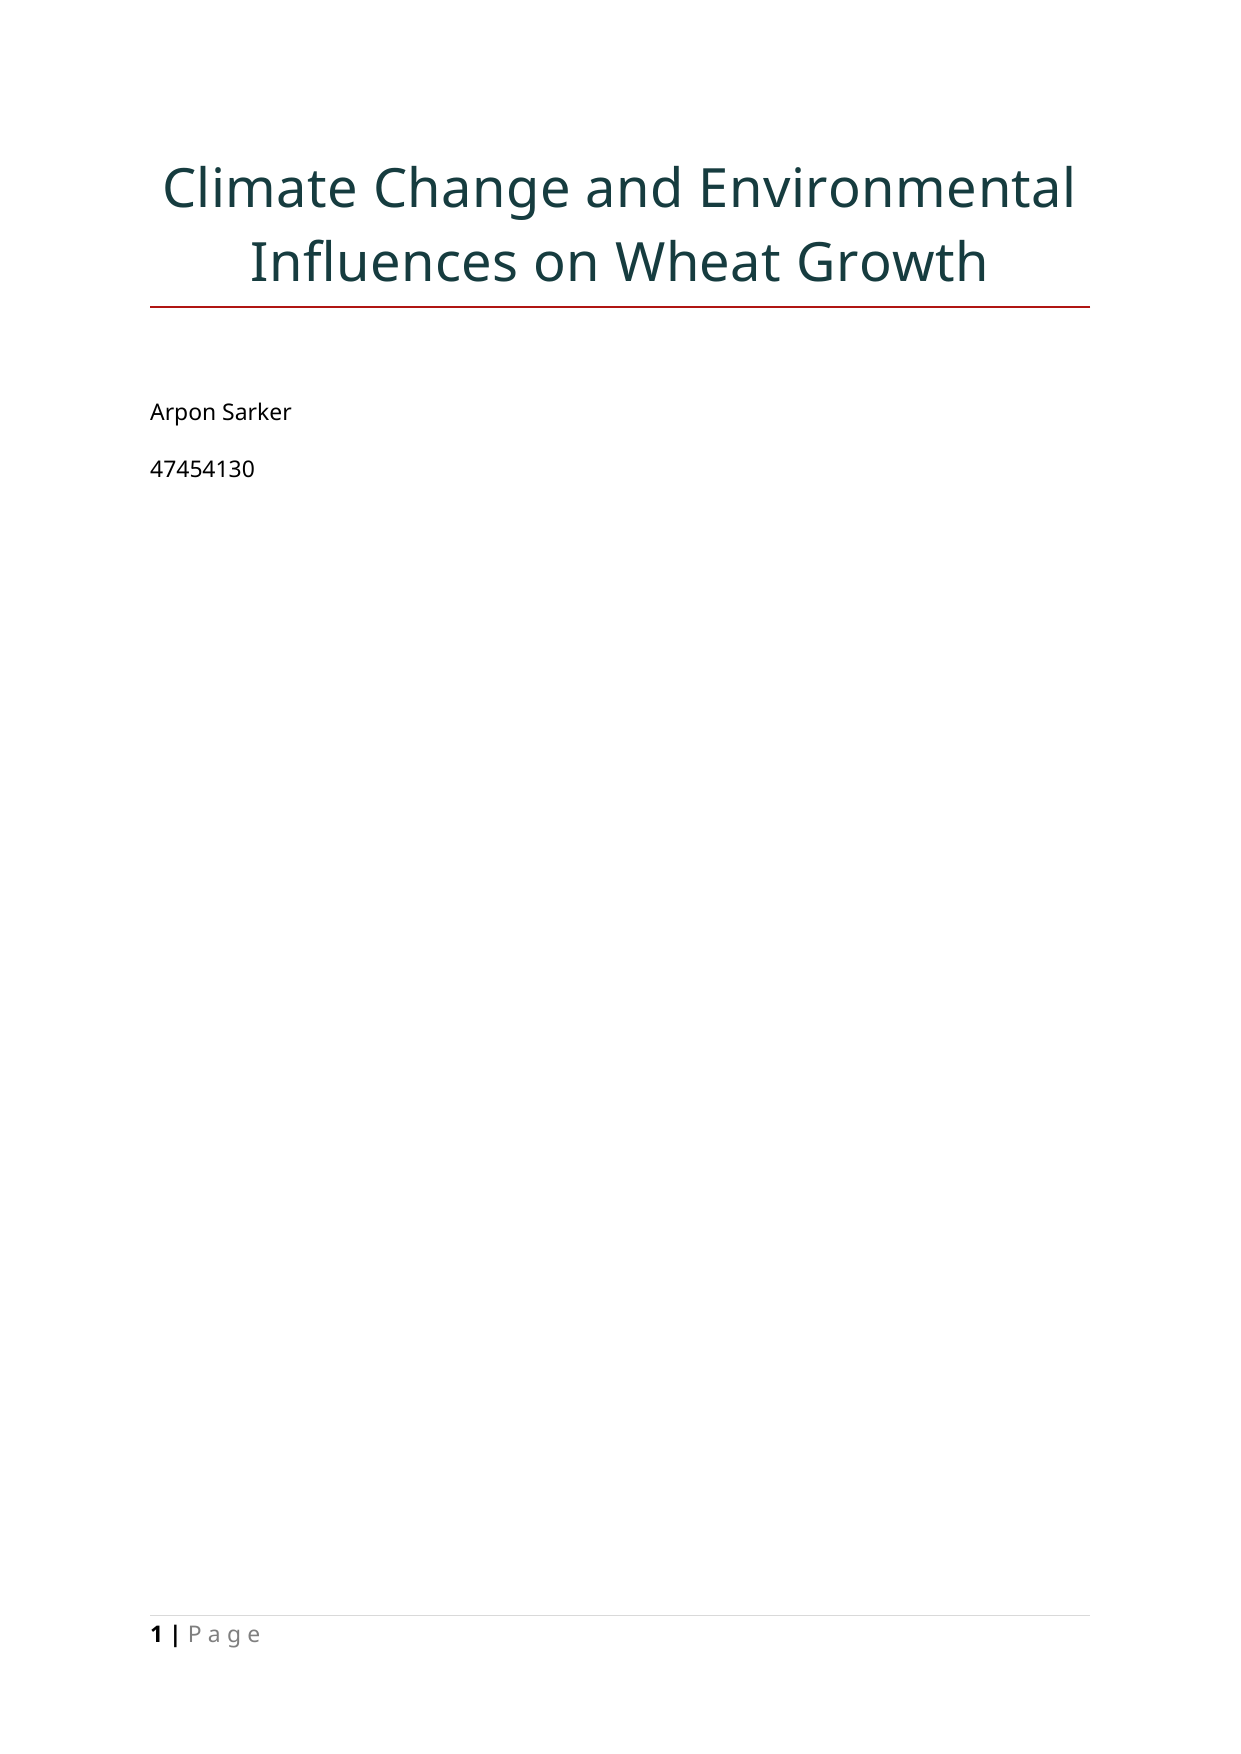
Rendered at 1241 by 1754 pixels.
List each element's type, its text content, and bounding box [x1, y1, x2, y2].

title Climate Change and Environmental Influences on Wheat Growth [150, 150, 1090, 306]
text 47454130 [150, 453, 1090, 484]
text Arpon Sarker [150, 396, 1090, 427]
